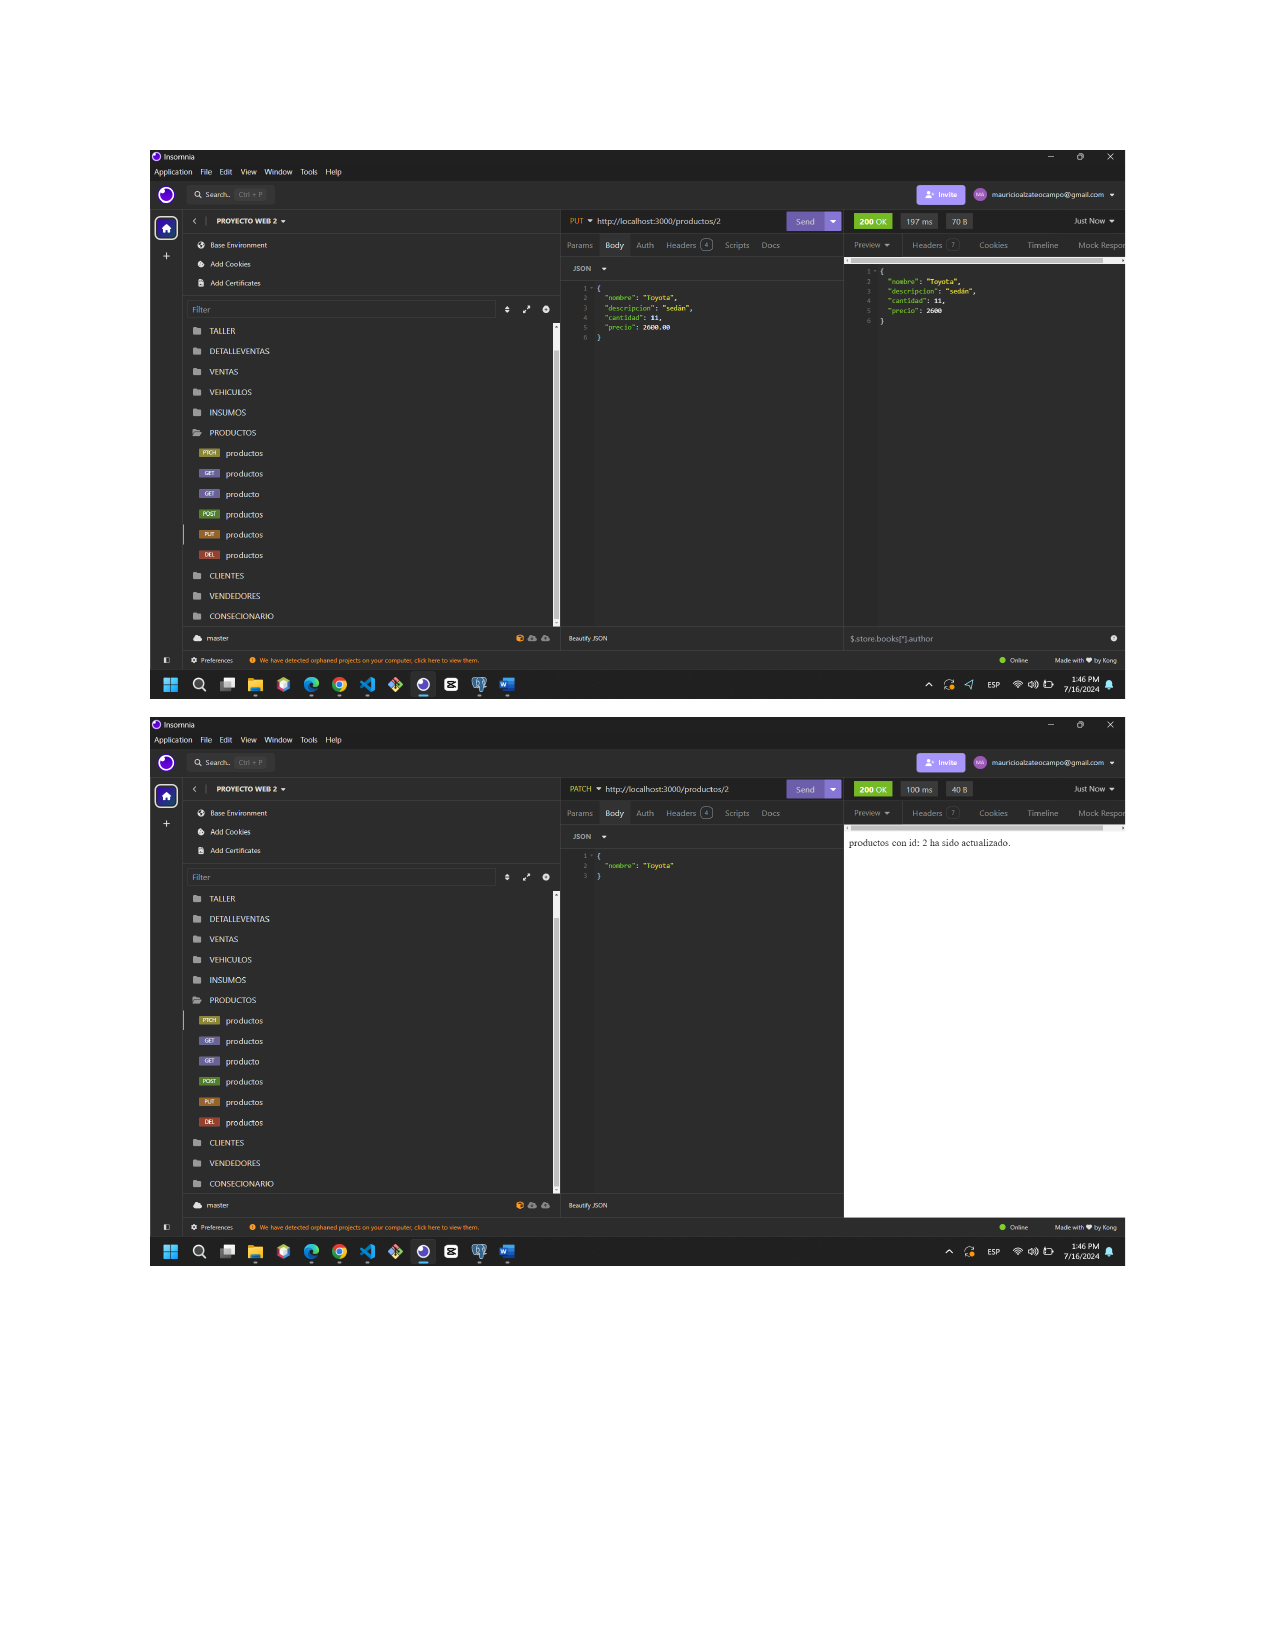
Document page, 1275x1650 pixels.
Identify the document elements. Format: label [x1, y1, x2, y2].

picture [150, 150, 1125, 699]
picture [150, 717, 1125, 1266]
